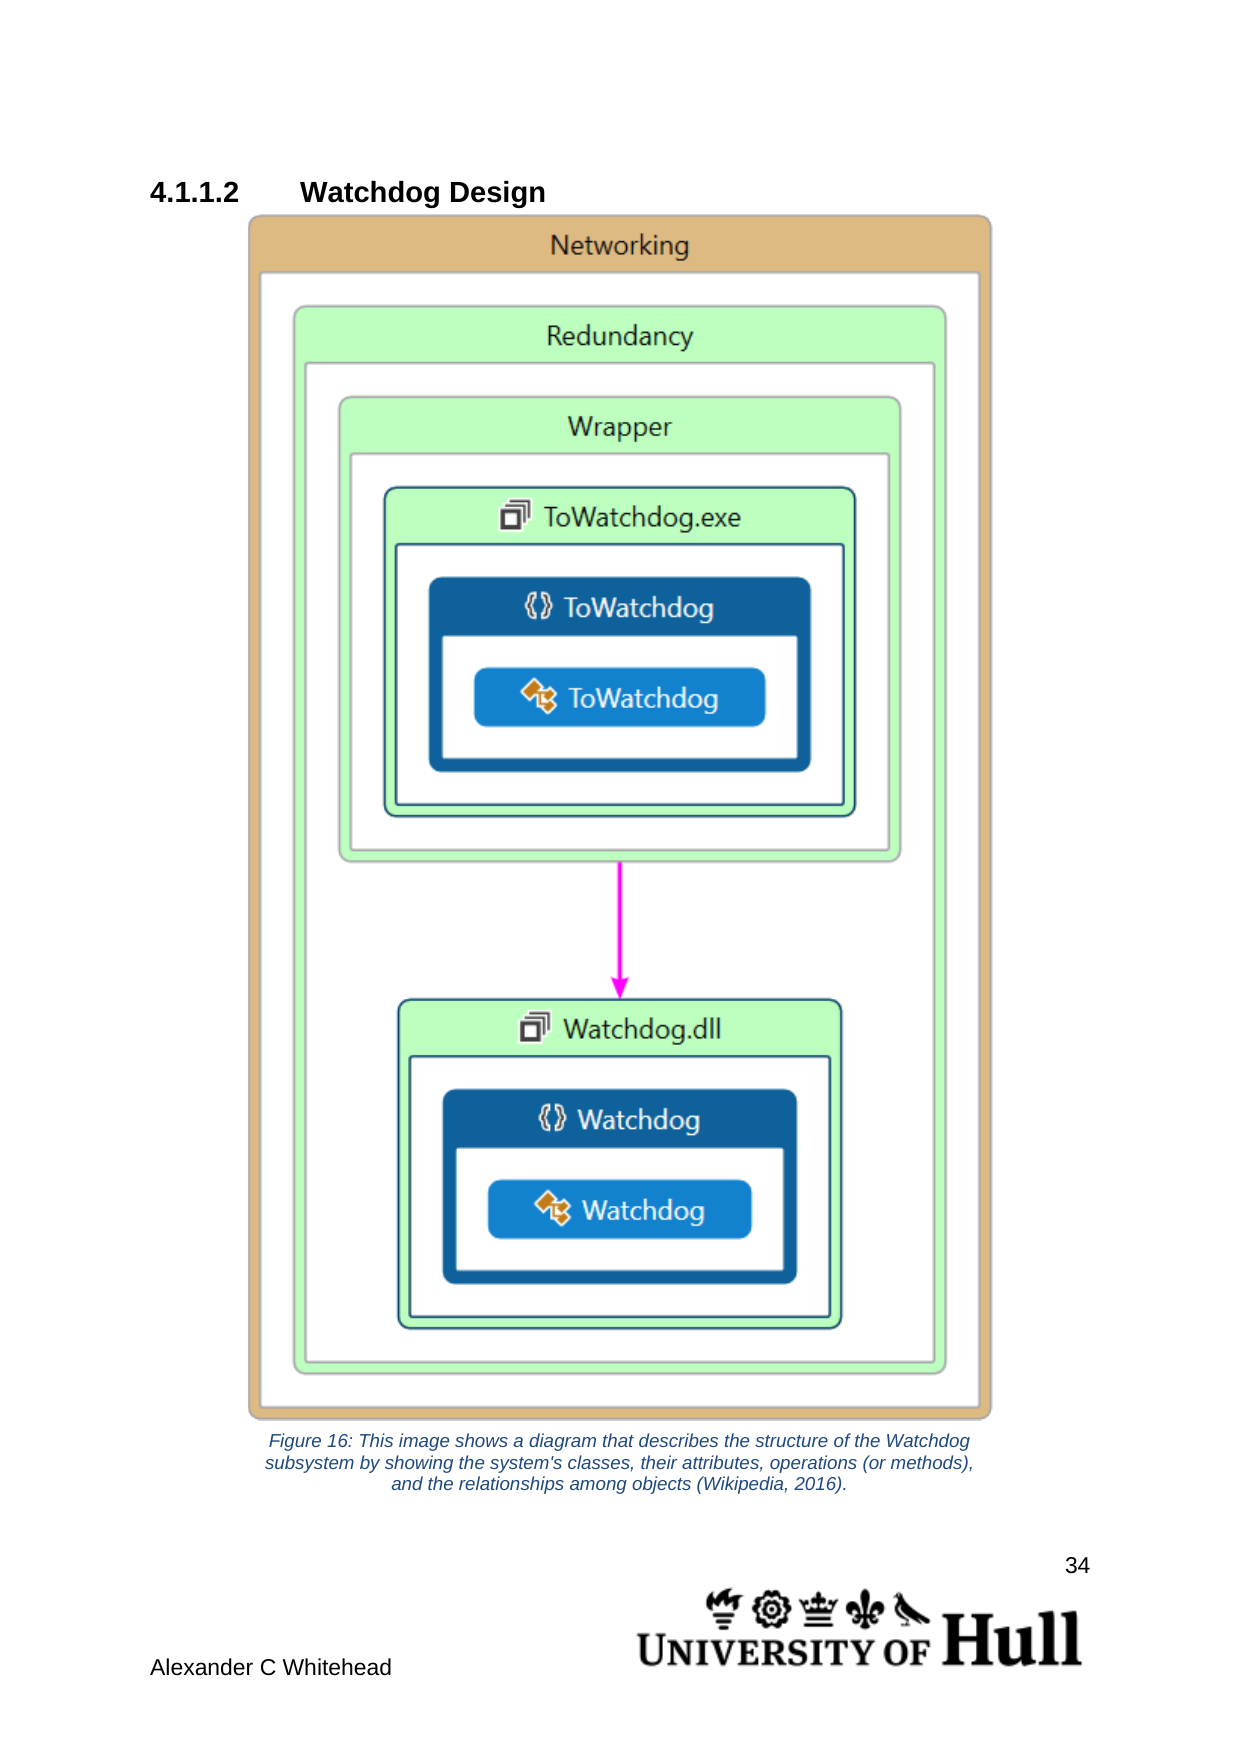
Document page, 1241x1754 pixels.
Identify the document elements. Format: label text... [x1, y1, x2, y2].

picture [247, 214, 993, 1421]
subtitle Watchdog Design [150, 175, 1090, 208]
picture [630, 1578, 1091, 1676]
